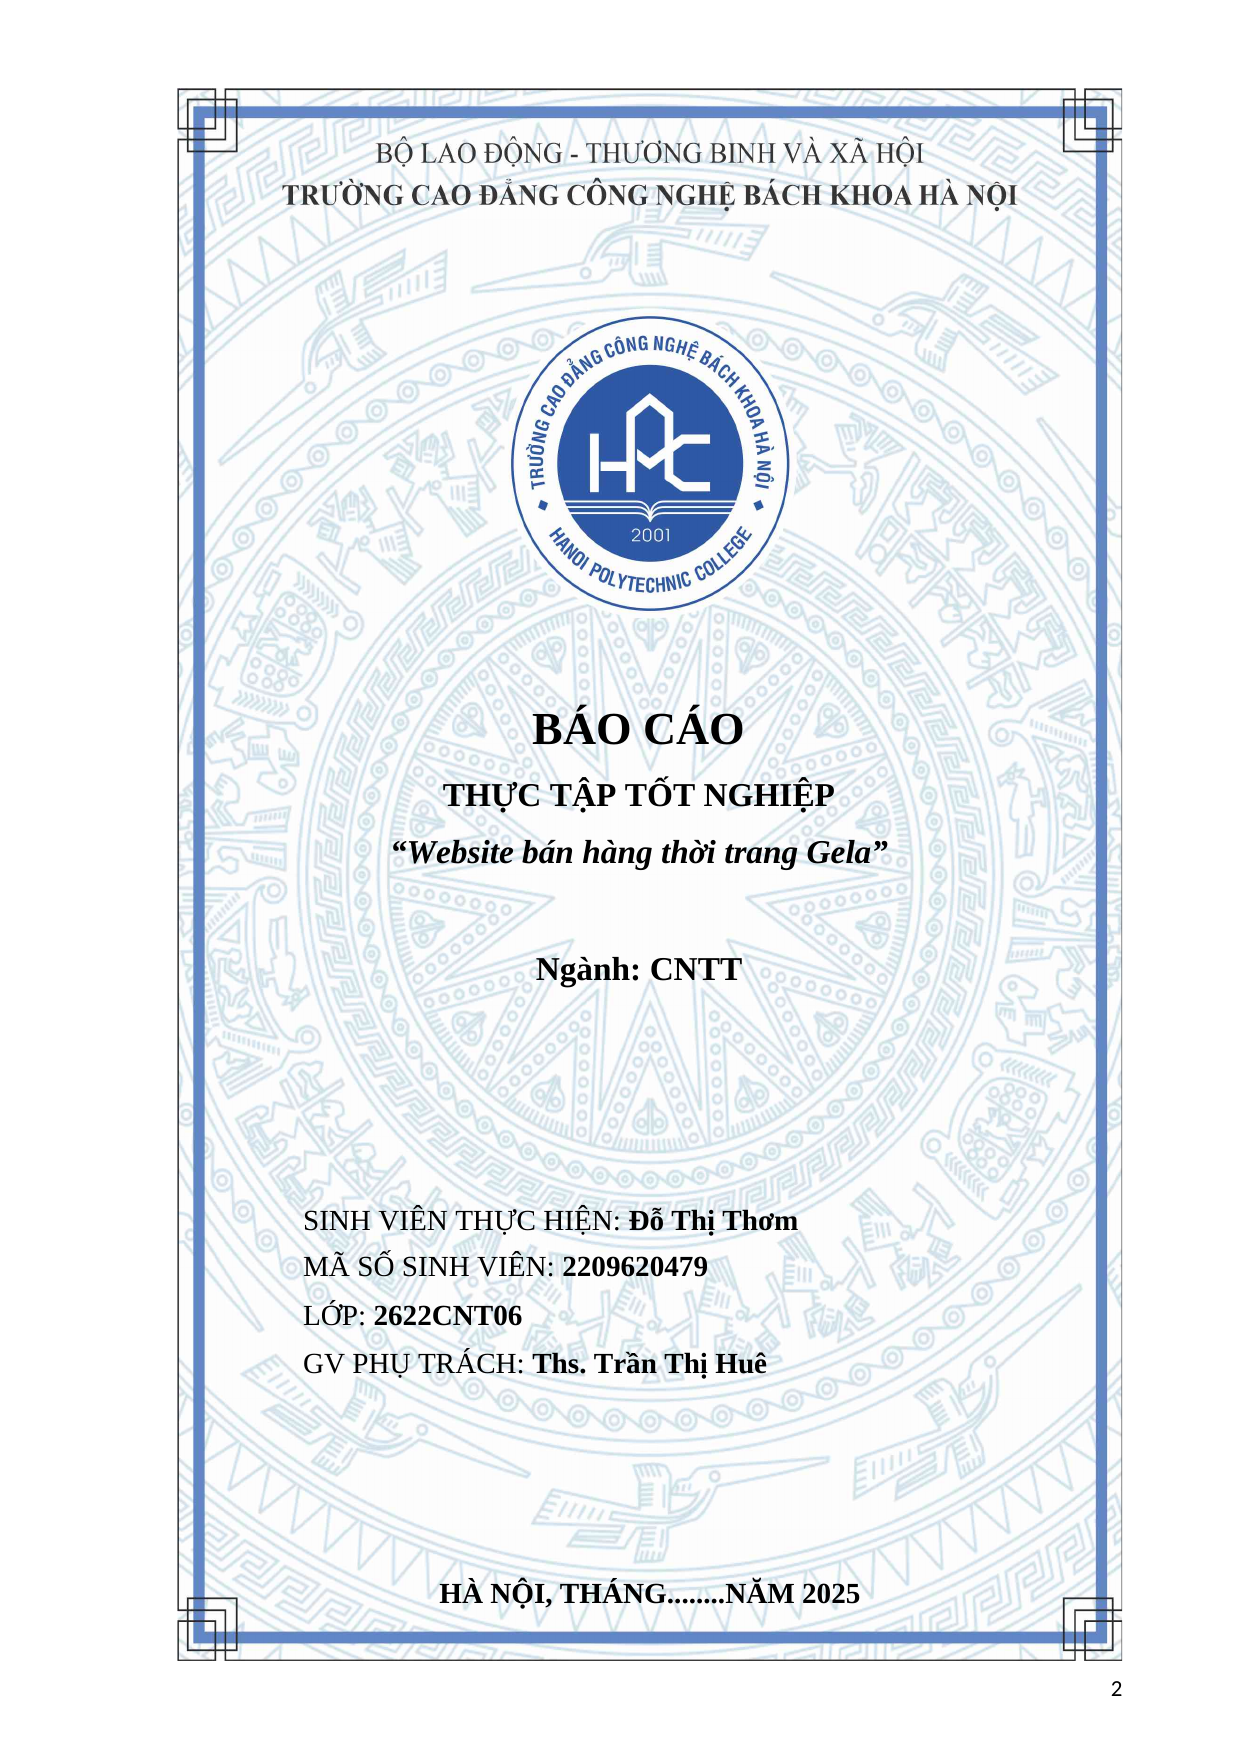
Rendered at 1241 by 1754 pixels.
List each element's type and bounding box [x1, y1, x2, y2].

picture [177, 88, 1123, 1661]
